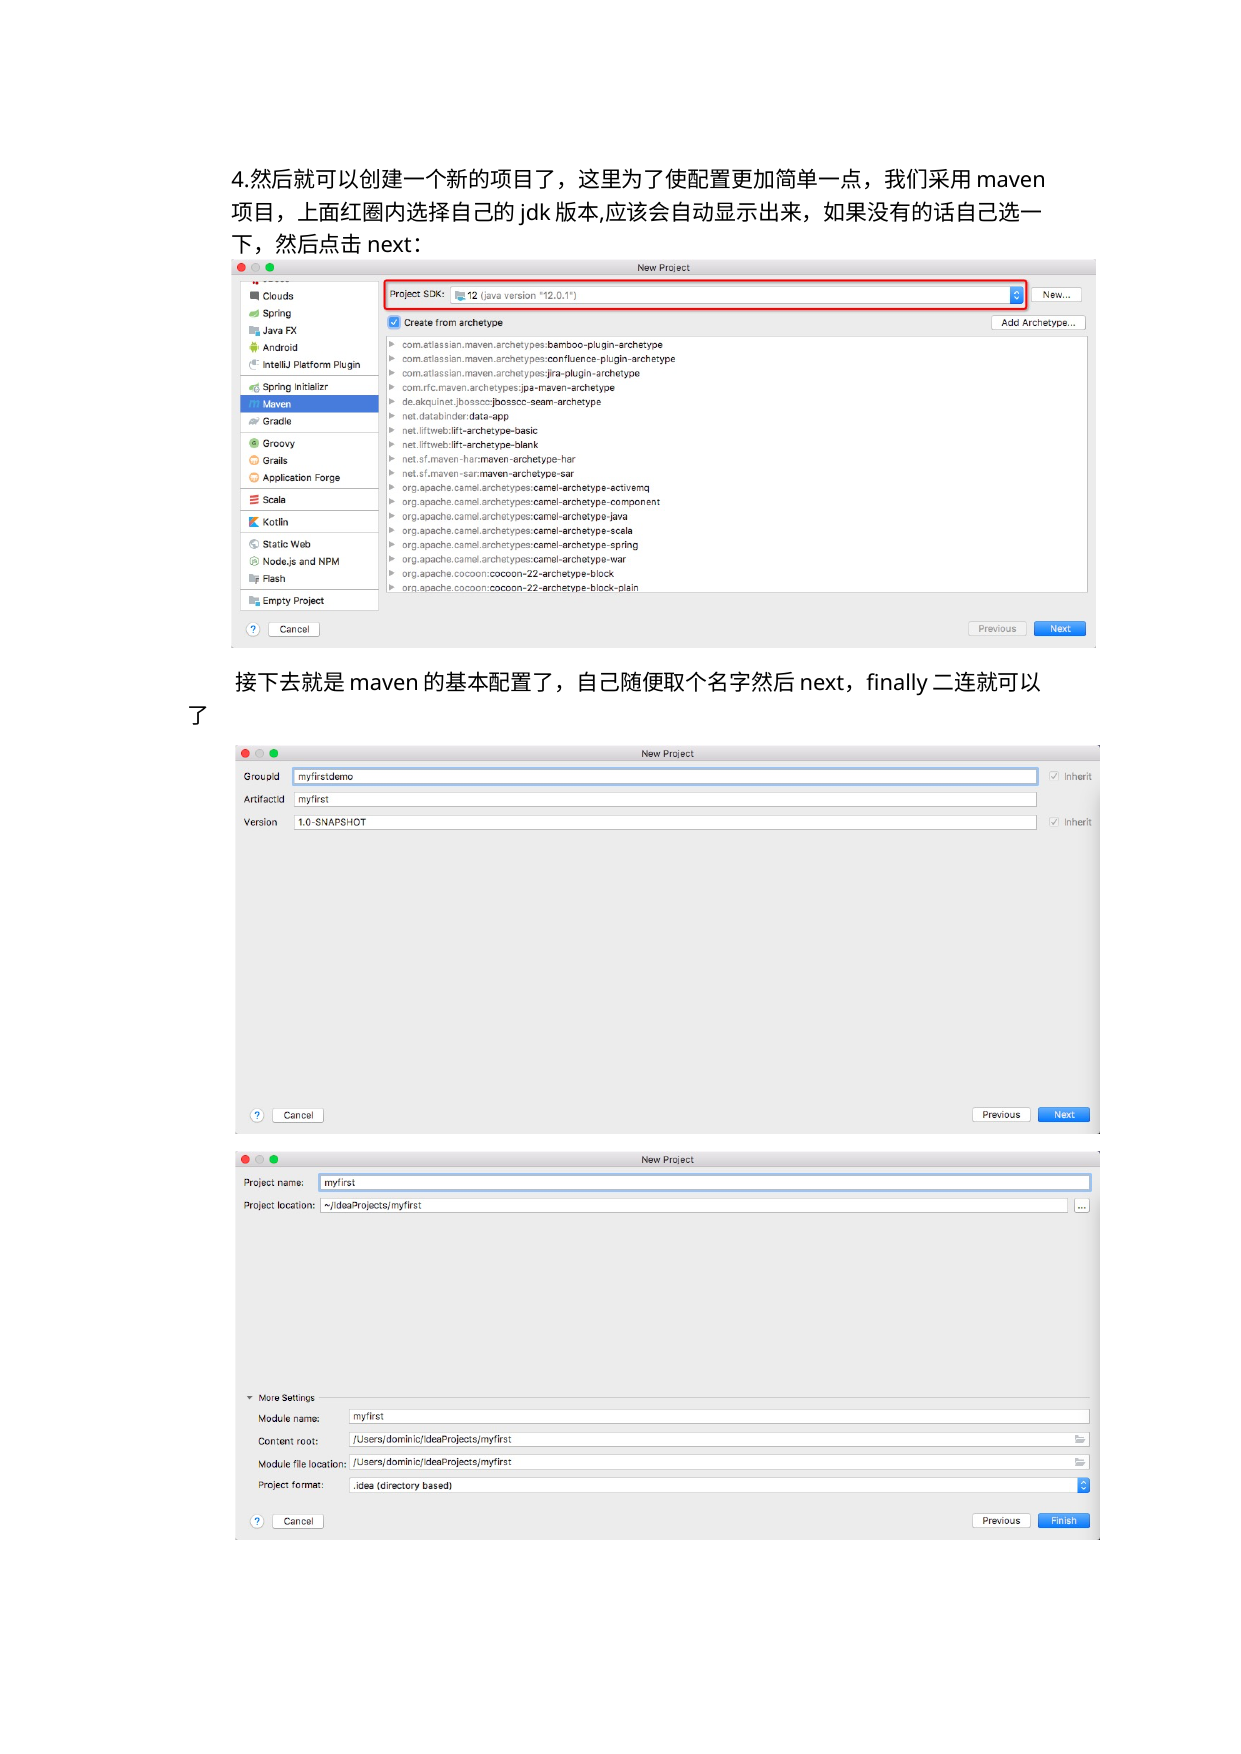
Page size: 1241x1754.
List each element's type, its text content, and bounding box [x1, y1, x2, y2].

picture [231, 259, 1096, 648]
text 4.然后就可以创建一个新的项目了，这里为了使配置更加简单一点，我们采用maven项目，上面红圈内选择自己的jdk版本,应该会自动显示出来，如果没有的话自己选一下，然后点击next： [231, 162, 1053, 259]
picture [235, 745, 1100, 1134]
picture [235, 1151, 1100, 1540]
text 接下去就是maven的基本配置了，自己随便取个名字然后next，finally二连就可以了 [187, 665, 1053, 730]
